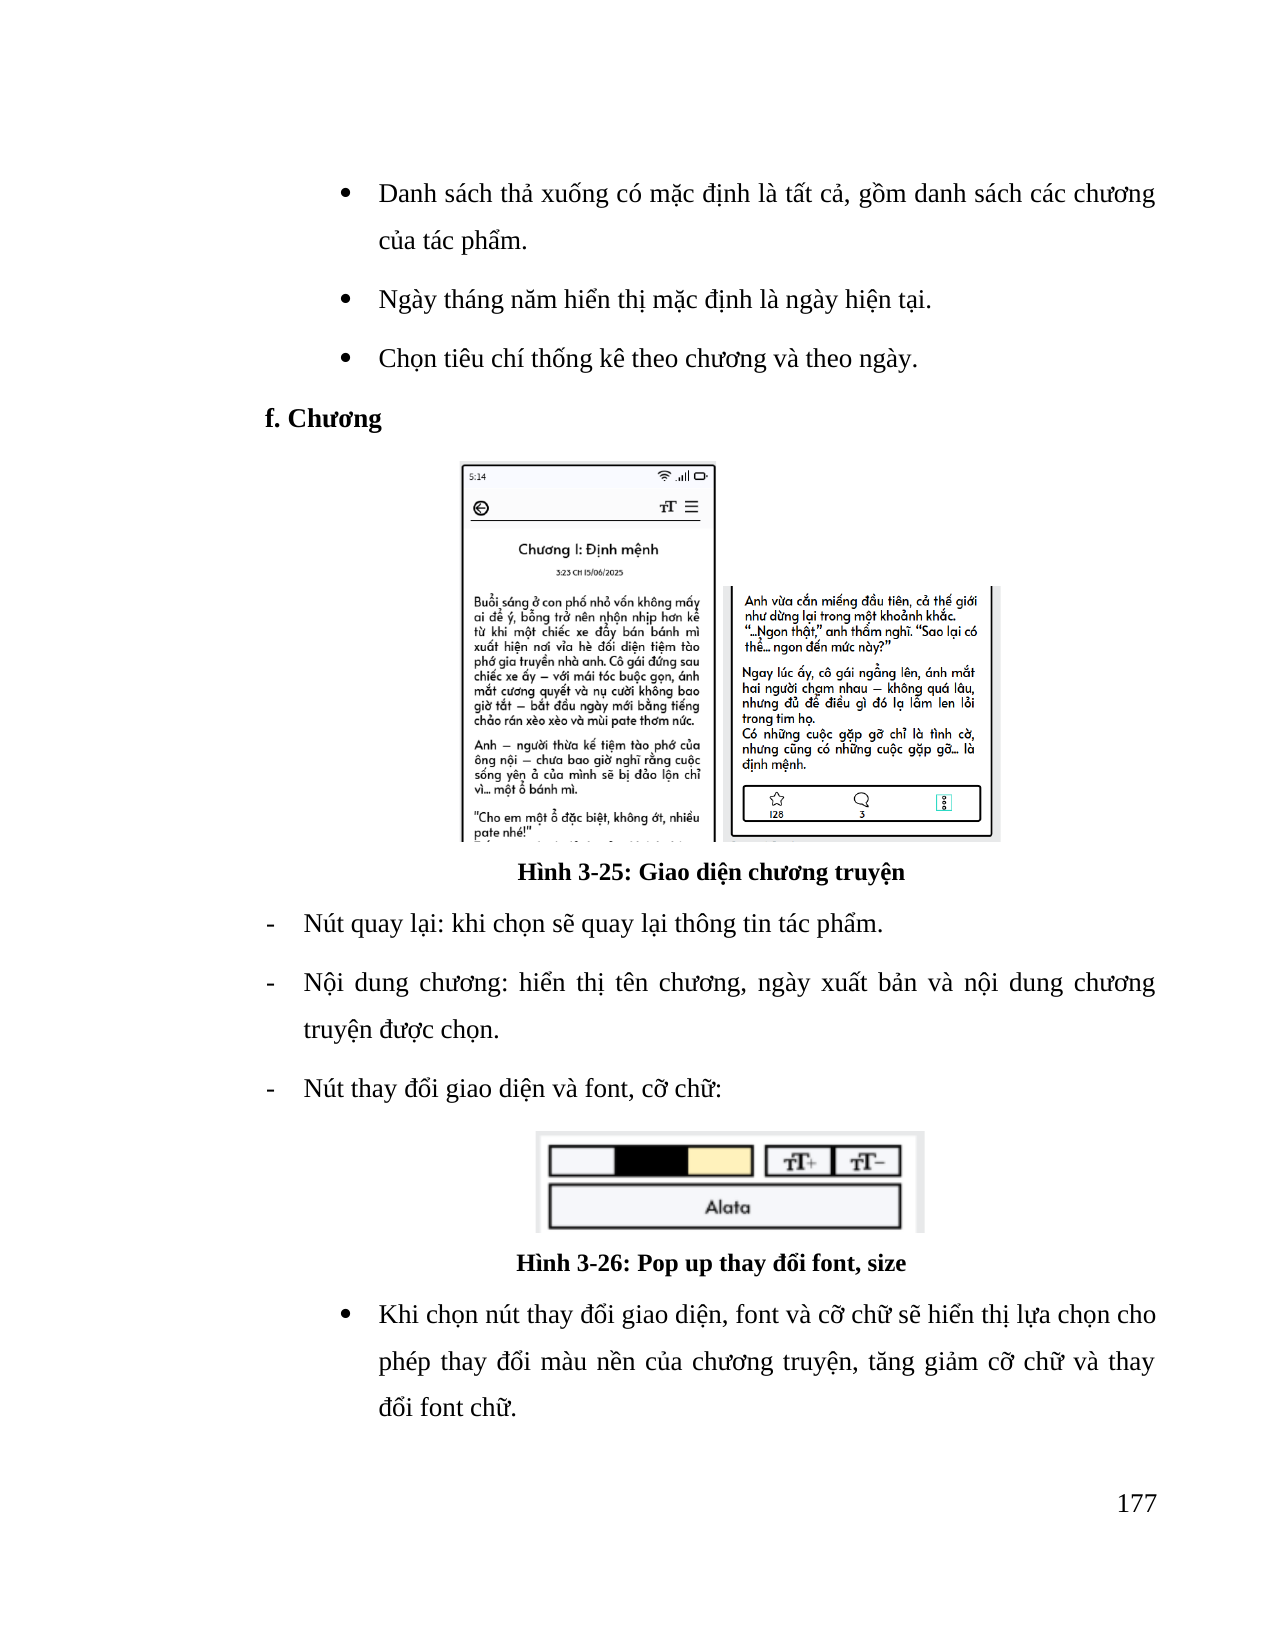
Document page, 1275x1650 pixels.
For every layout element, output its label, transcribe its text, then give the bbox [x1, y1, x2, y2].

list Ngày tháng năm hiển thị mặc định là ngày hiện tại. [341, 283, 1157, 314]
list Nội dung chương: hiển thị tên chương, ngày xuất bản và nội dung chương truyện được chọn. [266, 966, 1157, 1044]
picture [459, 461, 717, 842]
list Nút quay lại: khi chọn sẽ quay lại thông tin tác phẩm. [266, 907, 1157, 938]
picture [723, 586, 1001, 842]
list Danh sách thả xuống có mặc định là tất cả, gồm danh sách các chương của tác phẩm. [341, 177, 1157, 255]
list Khi chọn nút thay đổi giao diện, font và cỡ chữ sẽ hiển thị lựa chọn cho phép thay đổi màu nền của chương truyện, tăng giảm cỡ chữ và thay đổi font chữ. [341, 1298, 1157, 1422]
picture [535, 1131, 925, 1233]
list Nút thay đổi giao diện và font, cỡ chữ: [266, 1072, 1157, 1103]
list Chương [265, 402, 1157, 433]
list Chọn tiêu chí thống kê theo chương và theo ngày. [341, 342, 1157, 374]
